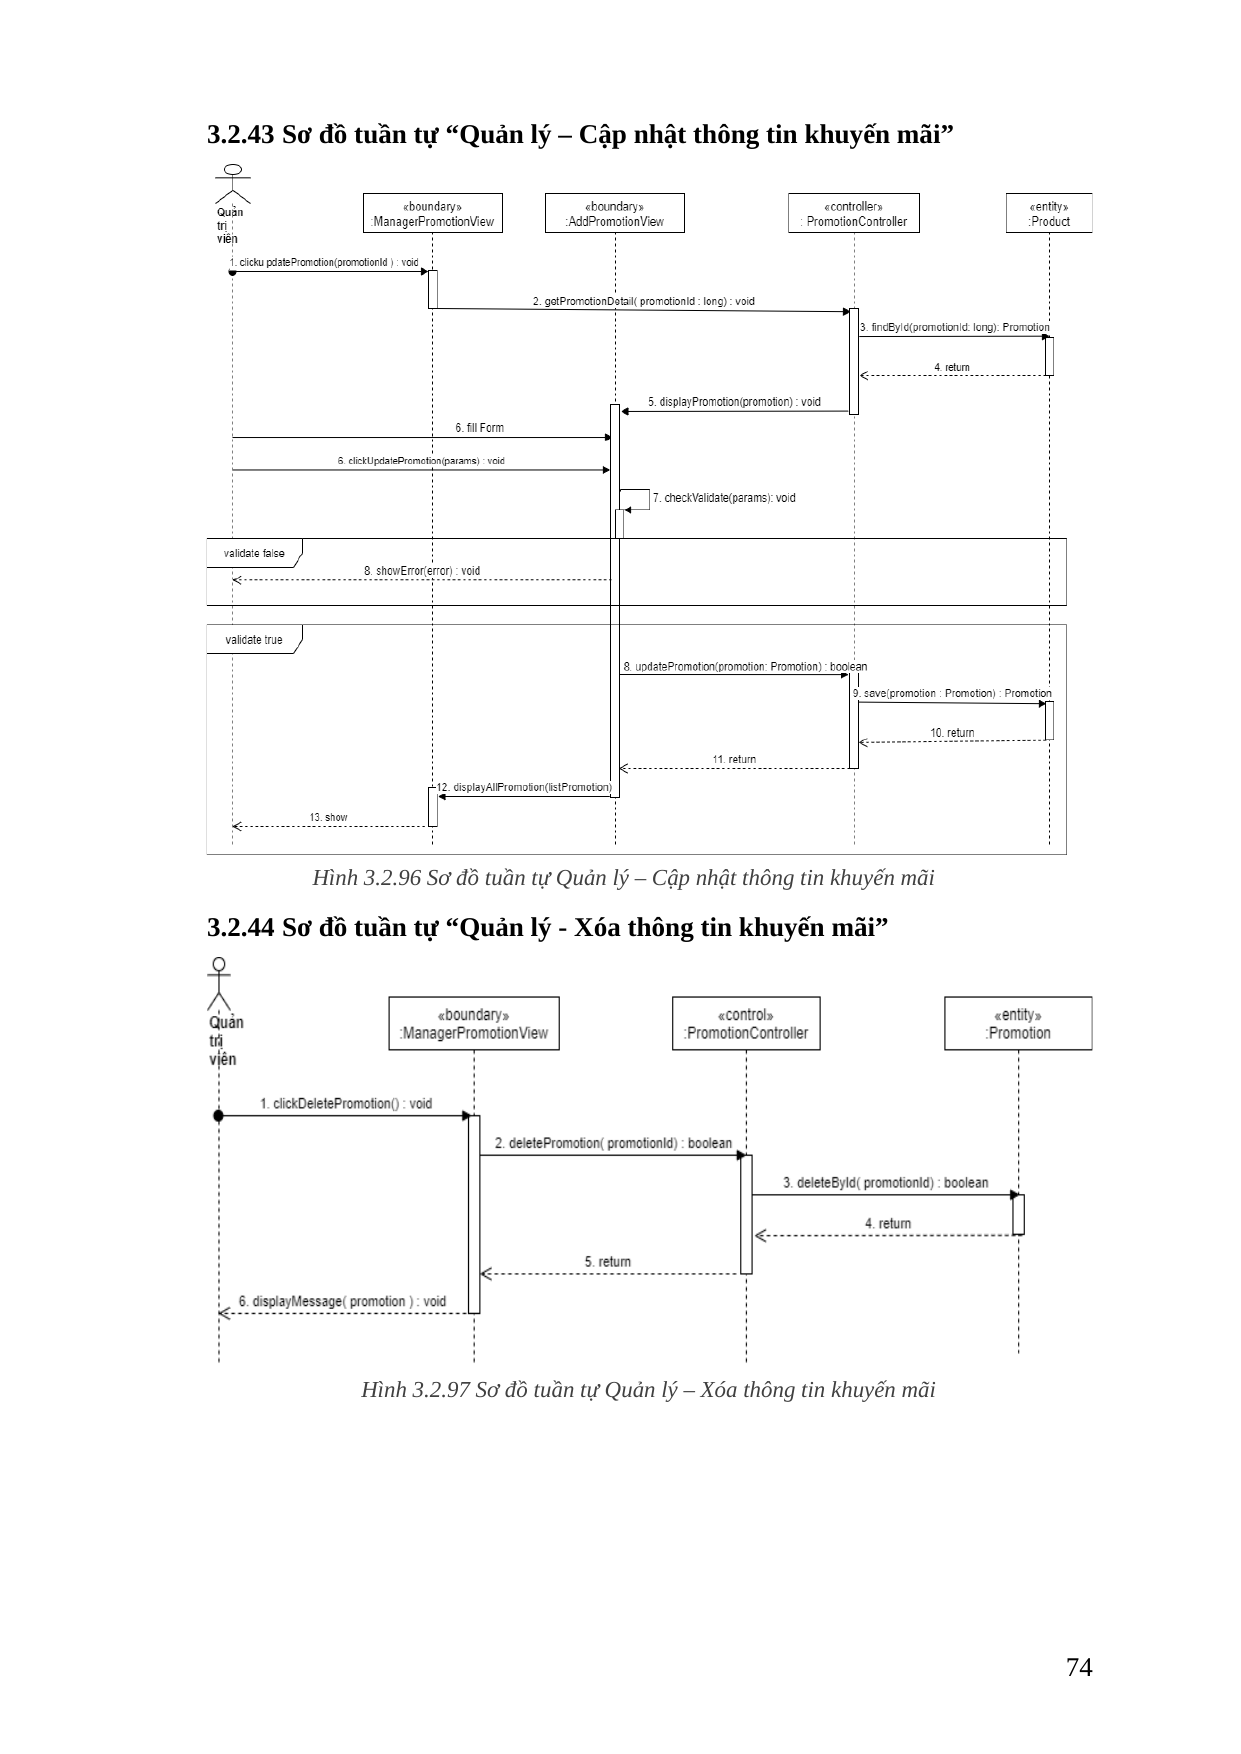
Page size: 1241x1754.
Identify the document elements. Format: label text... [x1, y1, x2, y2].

picture [206, 164, 1093, 855]
subtitle Sơ đồ tuần tự “Quản lý – Cập nhật thông tin khuyến mãi” [207, 118, 1092, 149]
subtitle Sơ đồ tuần tự “Quản lý - Xóa thông tin khuyến mãi” [207, 911, 1092, 942]
picture [206, 957, 1093, 1367]
